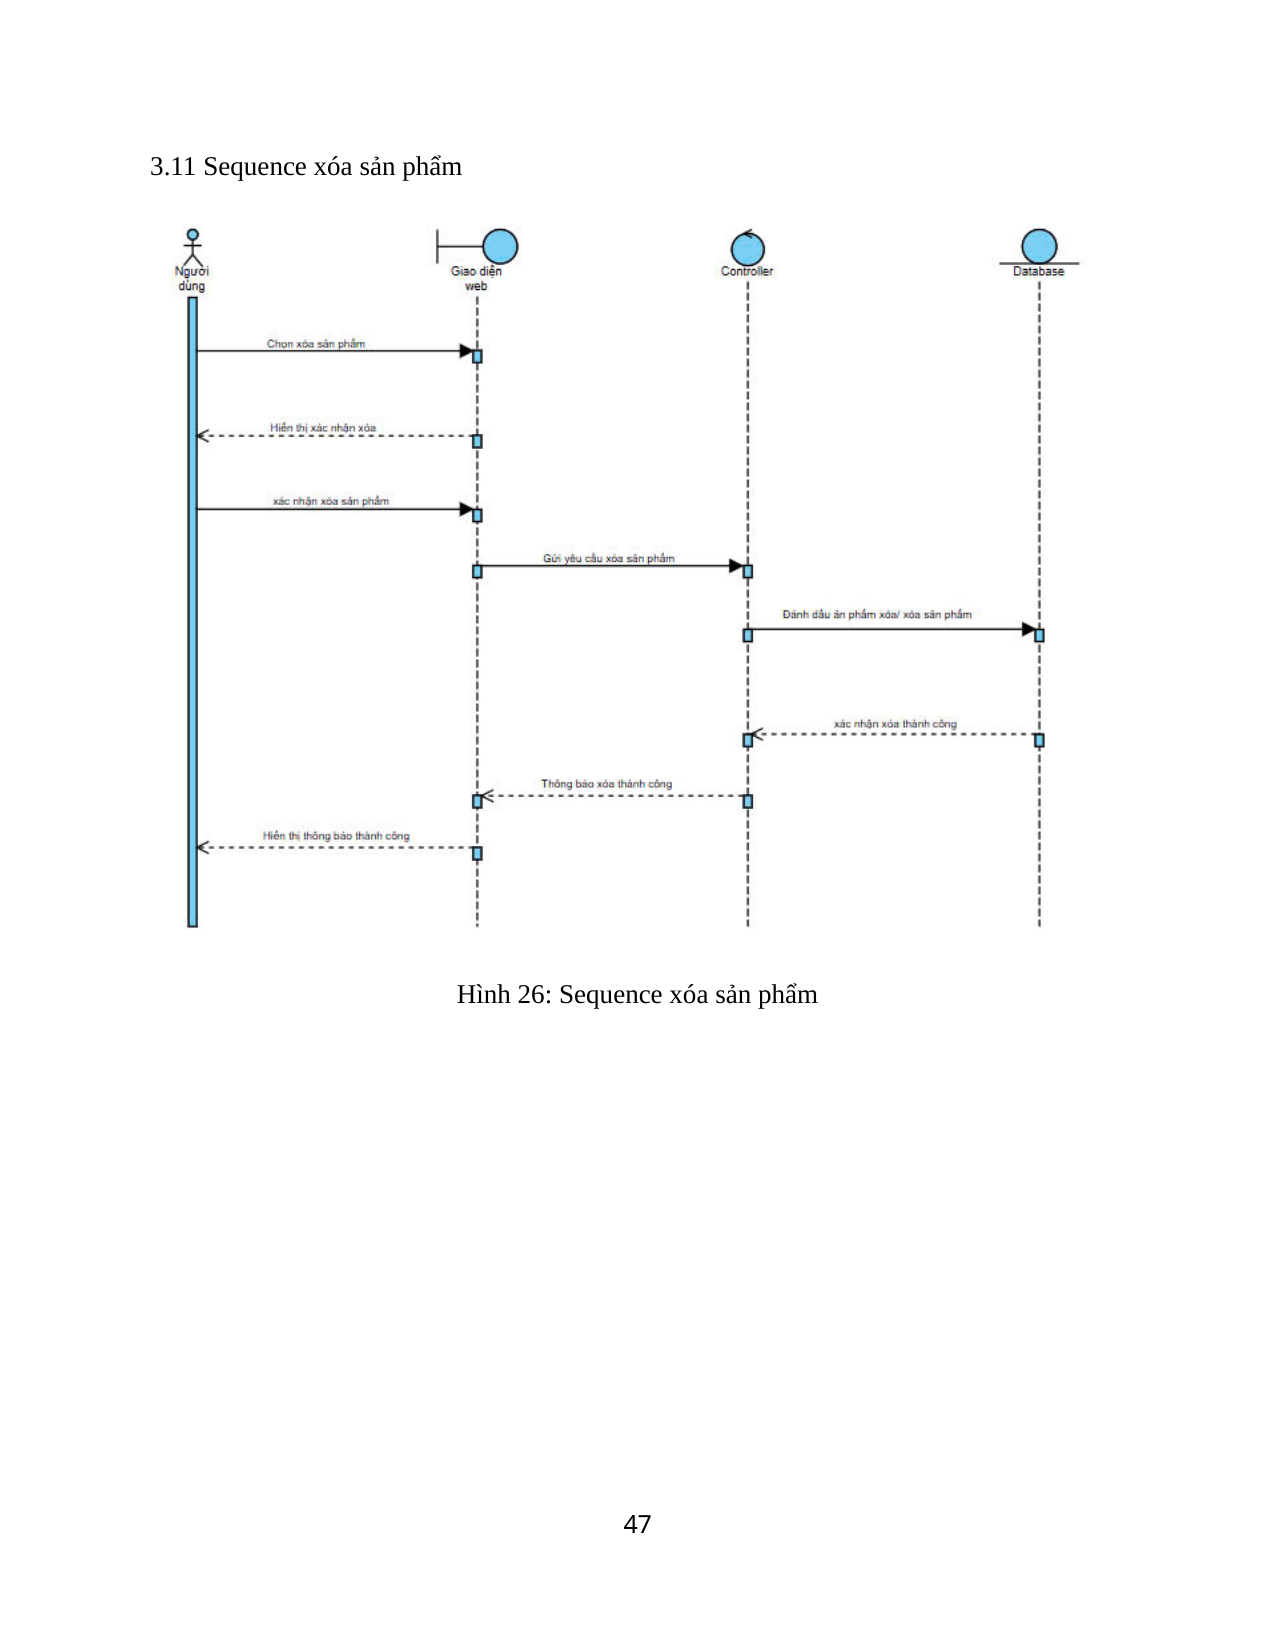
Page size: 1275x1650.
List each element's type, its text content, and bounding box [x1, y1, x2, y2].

subtitle 3.11 Sequence xóa sản phẩm [150, 150, 1125, 181]
picture [150, 194, 1125, 957]
text Hình 26: Sequence xóa sản phẩm [150, 978, 1125, 1009]
